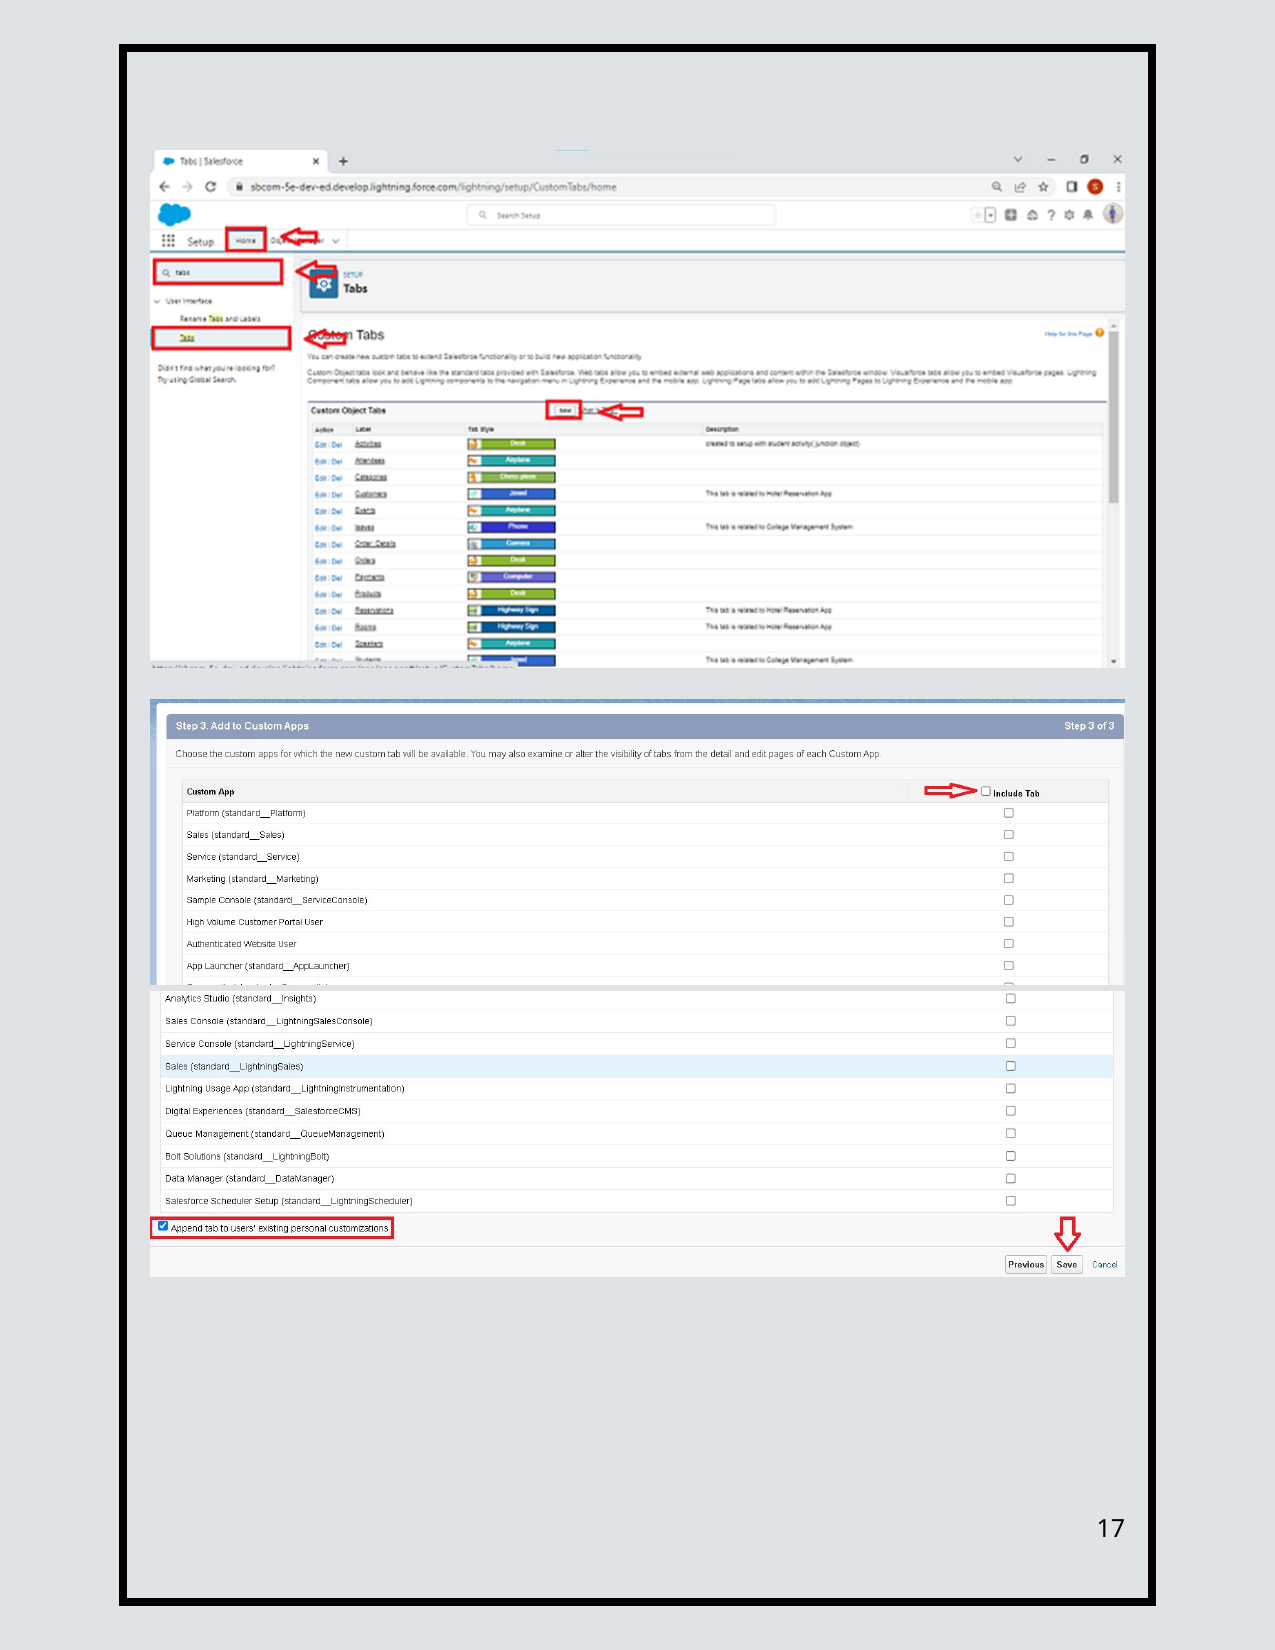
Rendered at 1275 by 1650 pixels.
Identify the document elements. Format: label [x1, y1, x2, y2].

picture [150, 150, 1125, 668]
picture [150, 699, 1125, 985]
picture [150, 991, 1125, 1277]
